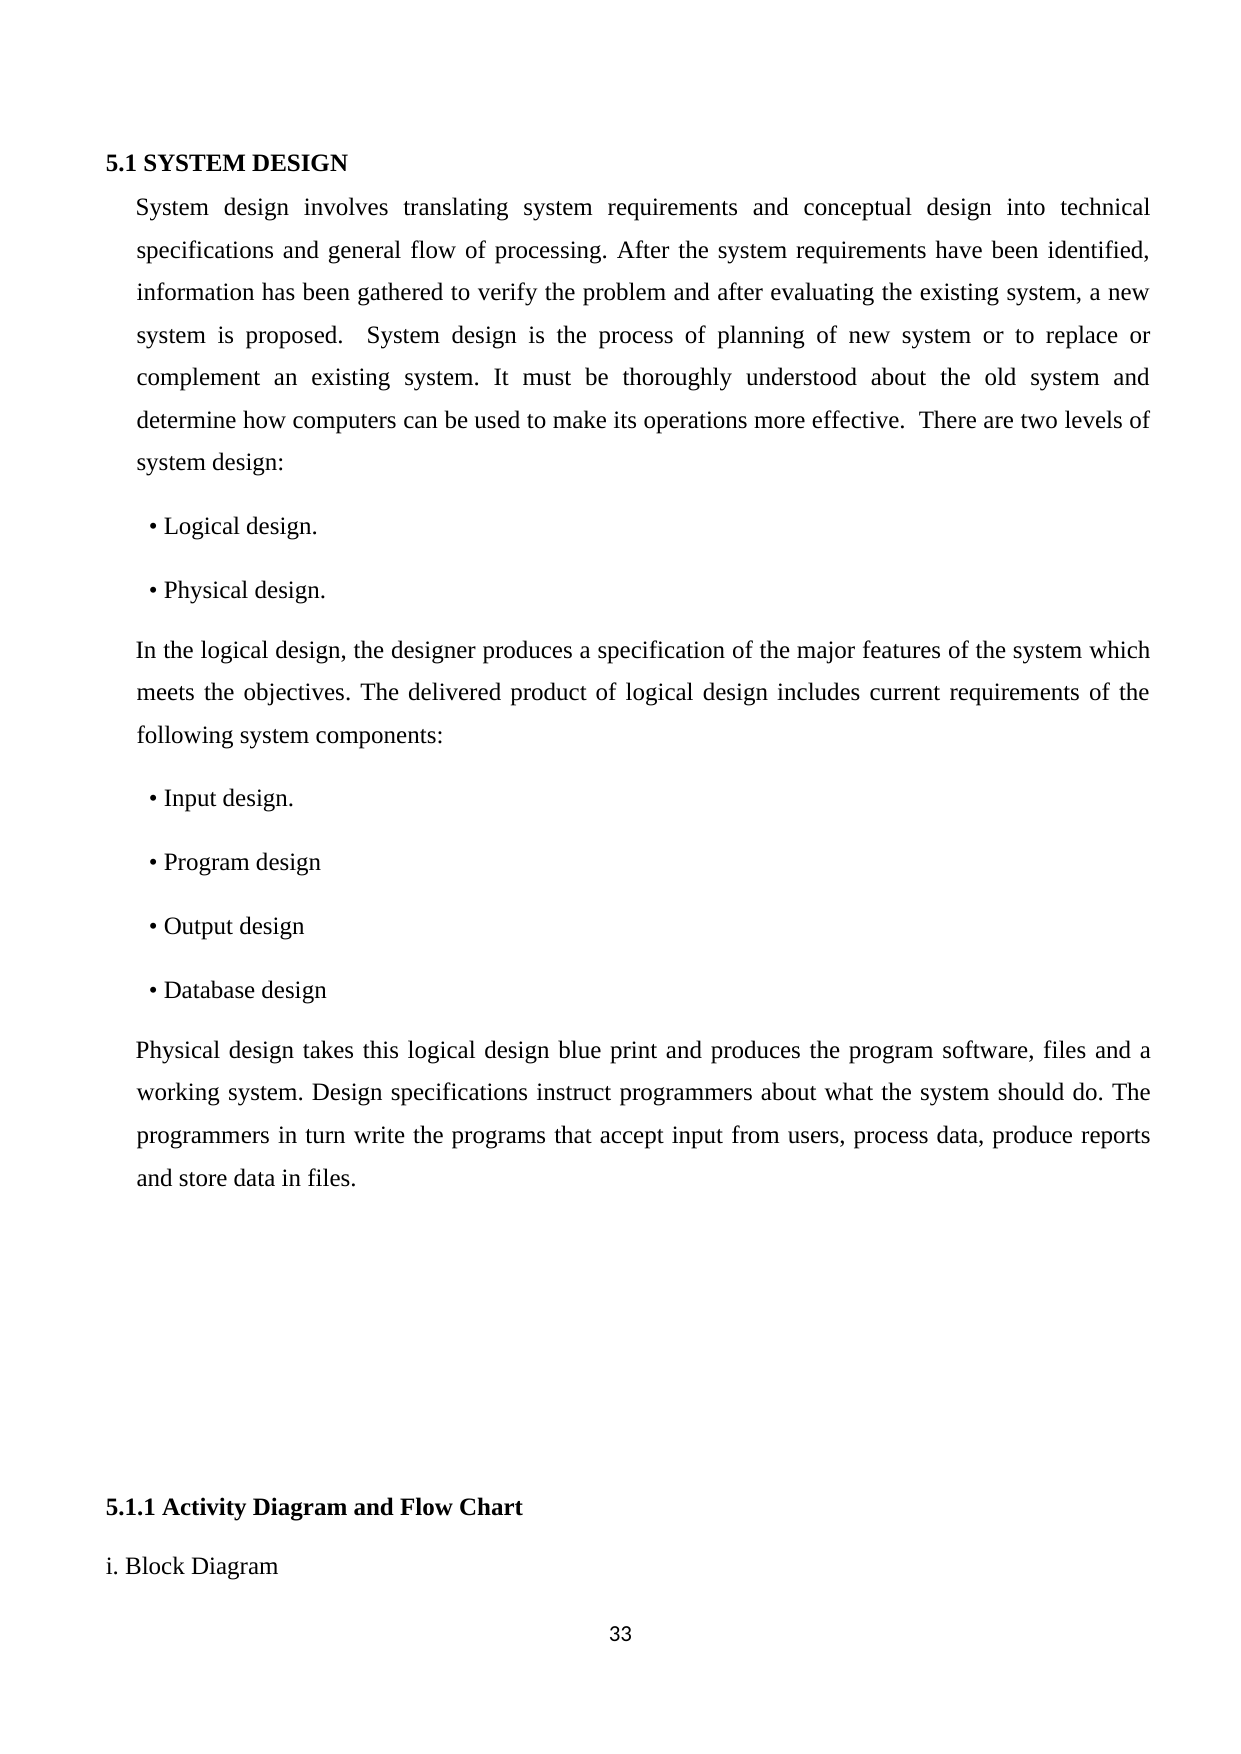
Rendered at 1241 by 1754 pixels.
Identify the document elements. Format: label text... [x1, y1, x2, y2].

list Physical design. [148, 575, 1181, 604]
list Input design. [148, 783, 1181, 812]
text Physical design takes this logical design blue print and produces the program software, files and a working system. Design specifications instruct programmers about what the system should do. The programmers in turn write the programs that accept input from users, process data, produce reports and store data in files. [135, 1035, 1152, 1192]
subtitle 5.1.1 Activity Diagram and Flow Chart [106, 1492, 1240, 1520]
subtitle 5.1 SYSTEM DESIGN [106, 148, 1240, 176]
text System design involves translating system requirements and conceptual design into technical specifications and general flow of processing. After the system requirements have been identified, information has been gathered to verify the problem and after evaluating the existing system, a new system is proposed. System design is the process of planning of new system or to replace or complement an existing system. It must be thoroughly understood about the old system and determine how computers can be used to make its operations more effective. There are two levels of system design: [135, 192, 1151, 476]
list Logical design. [148, 511, 1181, 540]
list Program design [148, 847, 1181, 876]
list Database design [148, 975, 1181, 1004]
list Output design [148, 911, 1181, 940]
text i. Block Diagram [106, 1551, 1181, 1580]
text In the logical design, the designer produces a specification of the major features of the system which meets the objectives. The delivered product of logical design includes current requirements of the following system components: [135, 635, 1151, 748]
